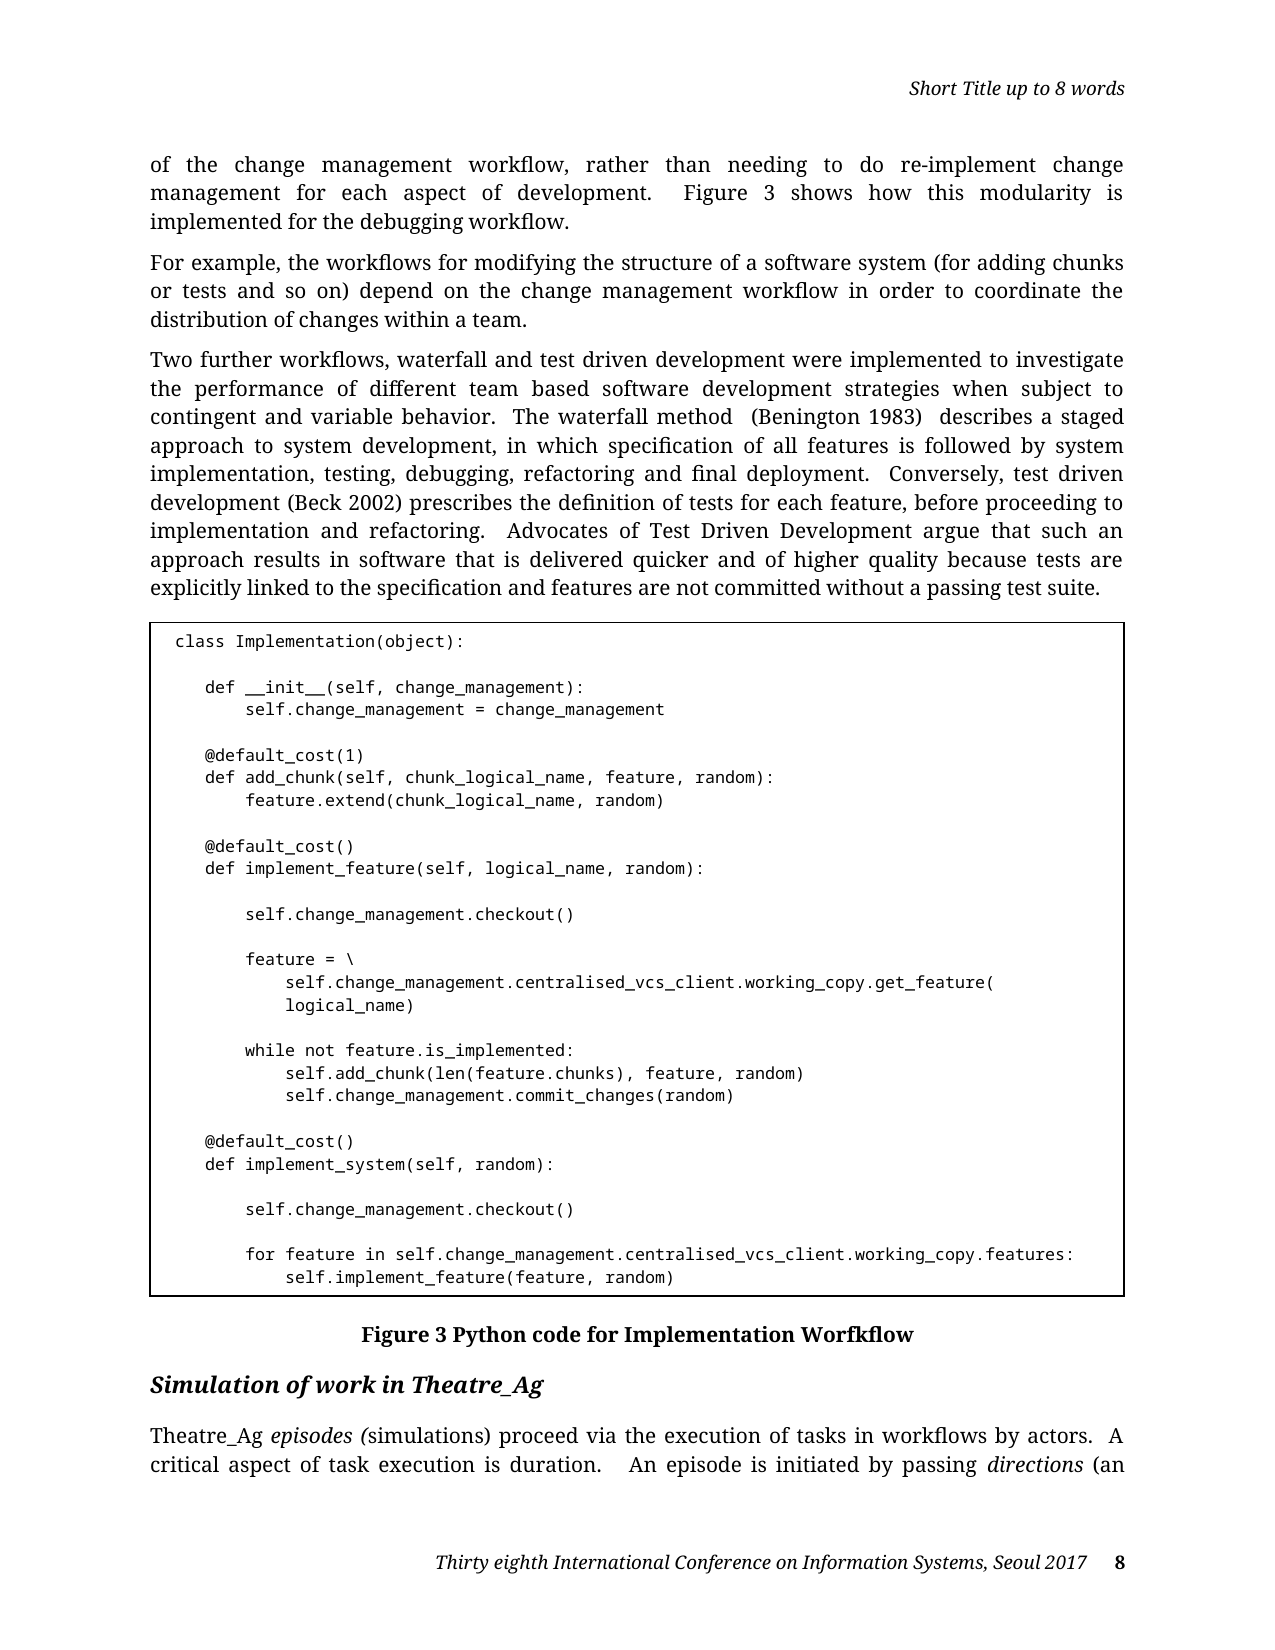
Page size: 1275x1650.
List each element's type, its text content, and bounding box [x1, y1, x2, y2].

text Two further workflows, waterfall and test driven development were implemented to investigate the performance of different team based software development strategies when subject to contingent and variable behavior. The waterfall method (Benington 1983) describes a staged approach to system development, in which specification of all features is followed by system implementation, testing, debugging, refactoring and final deployment. Conversely, test driven development (Beck 2002) prescribes the definition of tests for each feature, before proceeding to implementation and refactoring. Advocates of Test Driven Development argue that such an approach results in software that is delivered quicker and of higher quality because tests are explicitly linked to the specification and features are not committed without a passing test suite. [150, 346, 1125, 602]
text For example, the workflows for modifying the structure of a software system (for adding chunks or tests and so on) depend on the change management workflow in order to coordinate the distribution of changes within a team. [150, 248, 1125, 333]
subtitle Simulation of work in Theatre_Ag [150, 1369, 1125, 1401]
text Figure 3 Python code for Implementation Worfkflow [150, 1320, 1125, 1349]
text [150, 150, 1125, 235]
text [150, 1422, 1125, 1478]
